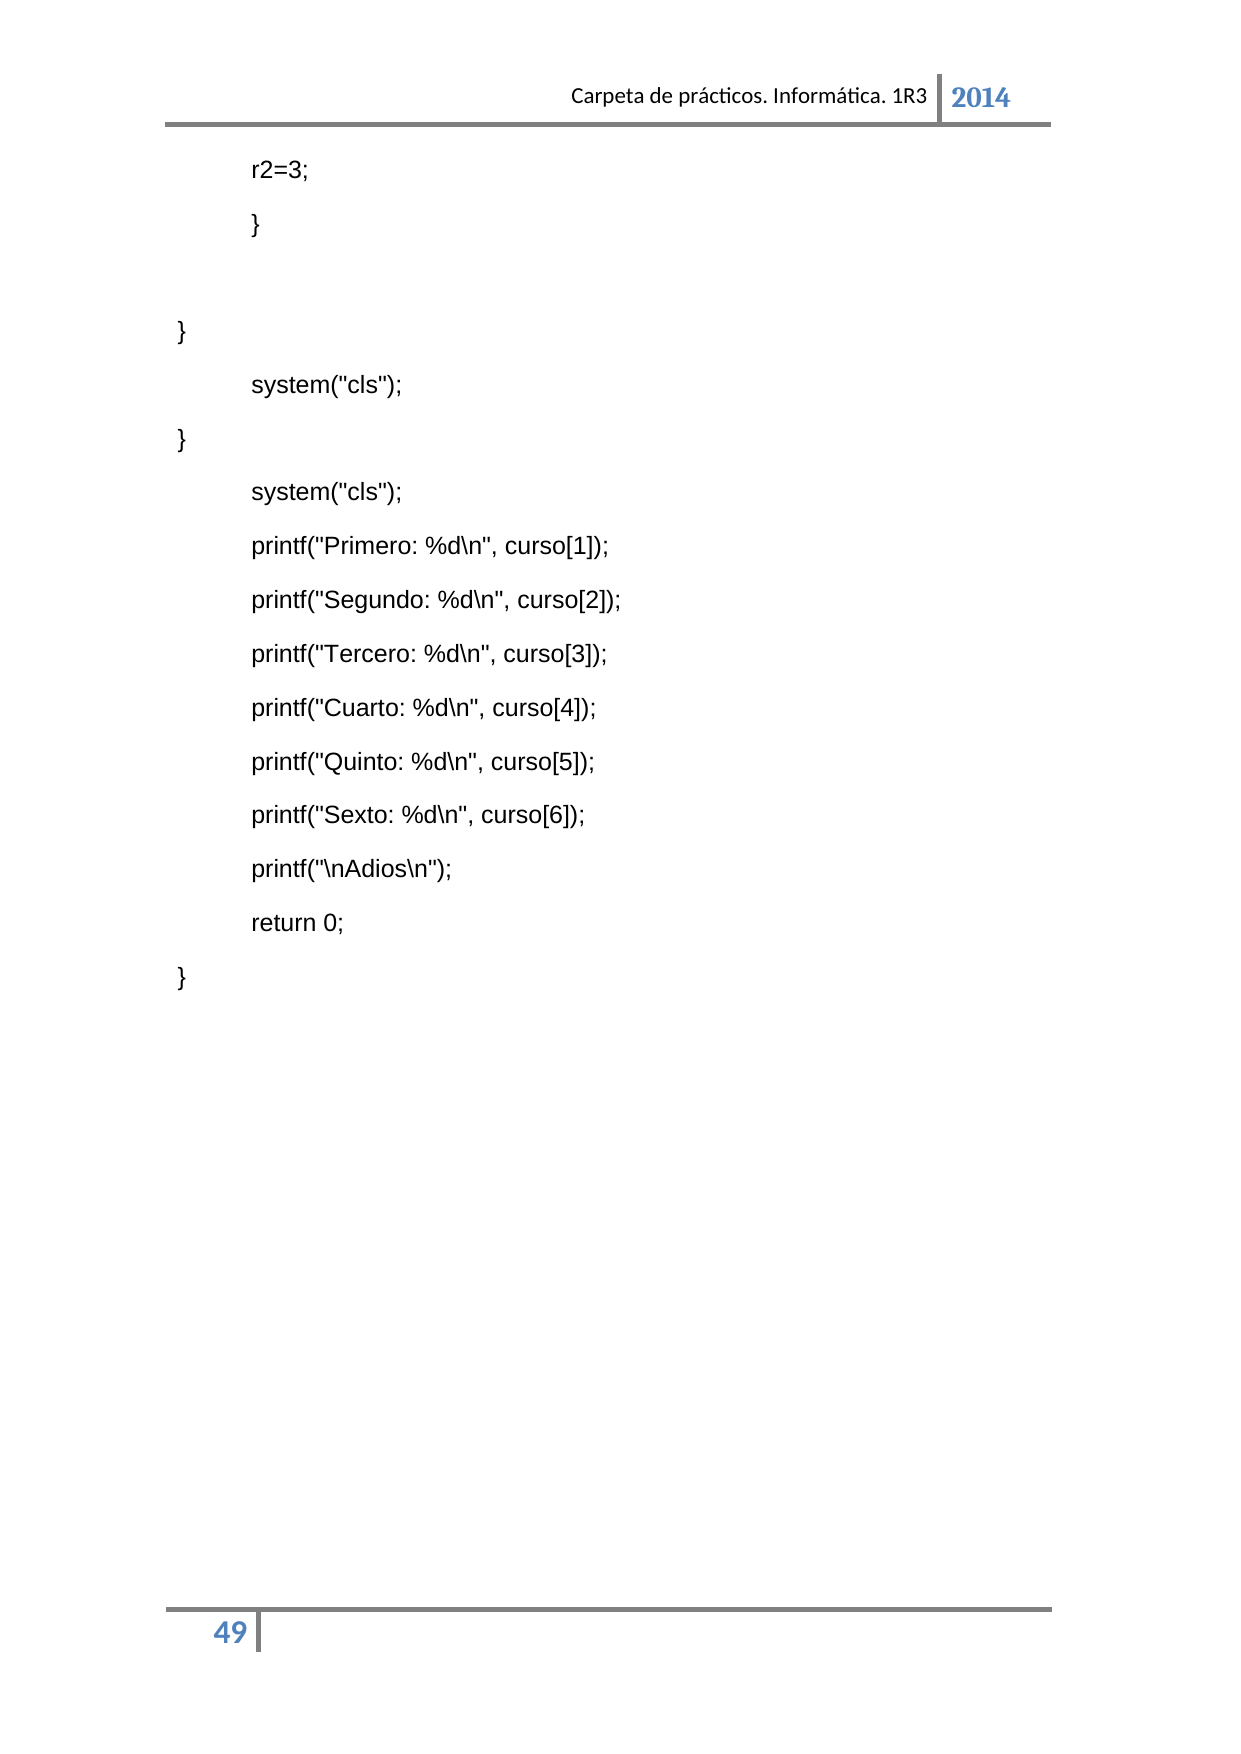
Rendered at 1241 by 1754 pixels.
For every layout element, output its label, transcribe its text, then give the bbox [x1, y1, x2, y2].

text printf("Primero: %d\n", curso[1]); [177, 531, 1063, 560]
text printf("Cuarto: %d\n", curso[4]); [177, 693, 1063, 722]
text printf("Segundo: %d\n", curso[2]); [177, 585, 1063, 614]
text } [177, 962, 1063, 991]
text printf("Tercero: %d\n", curso[3]); [177, 639, 1063, 668]
text } [177, 209, 1063, 238]
text printf("Sexto: %d\n", curso[6]); [177, 801, 1063, 829]
text printf("\nAdios\n"); [177, 854, 1063, 883]
text } [177, 316, 1063, 344]
text system("cls"); [177, 477, 1063, 506]
text printf("Quinto: %d\n", curso[5]); [177, 747, 1063, 775]
text system("cls"); [177, 370, 1063, 398]
text } [177, 423, 1063, 452]
text r2=3; [177, 155, 1063, 184]
text return 0; [177, 908, 1063, 937]
